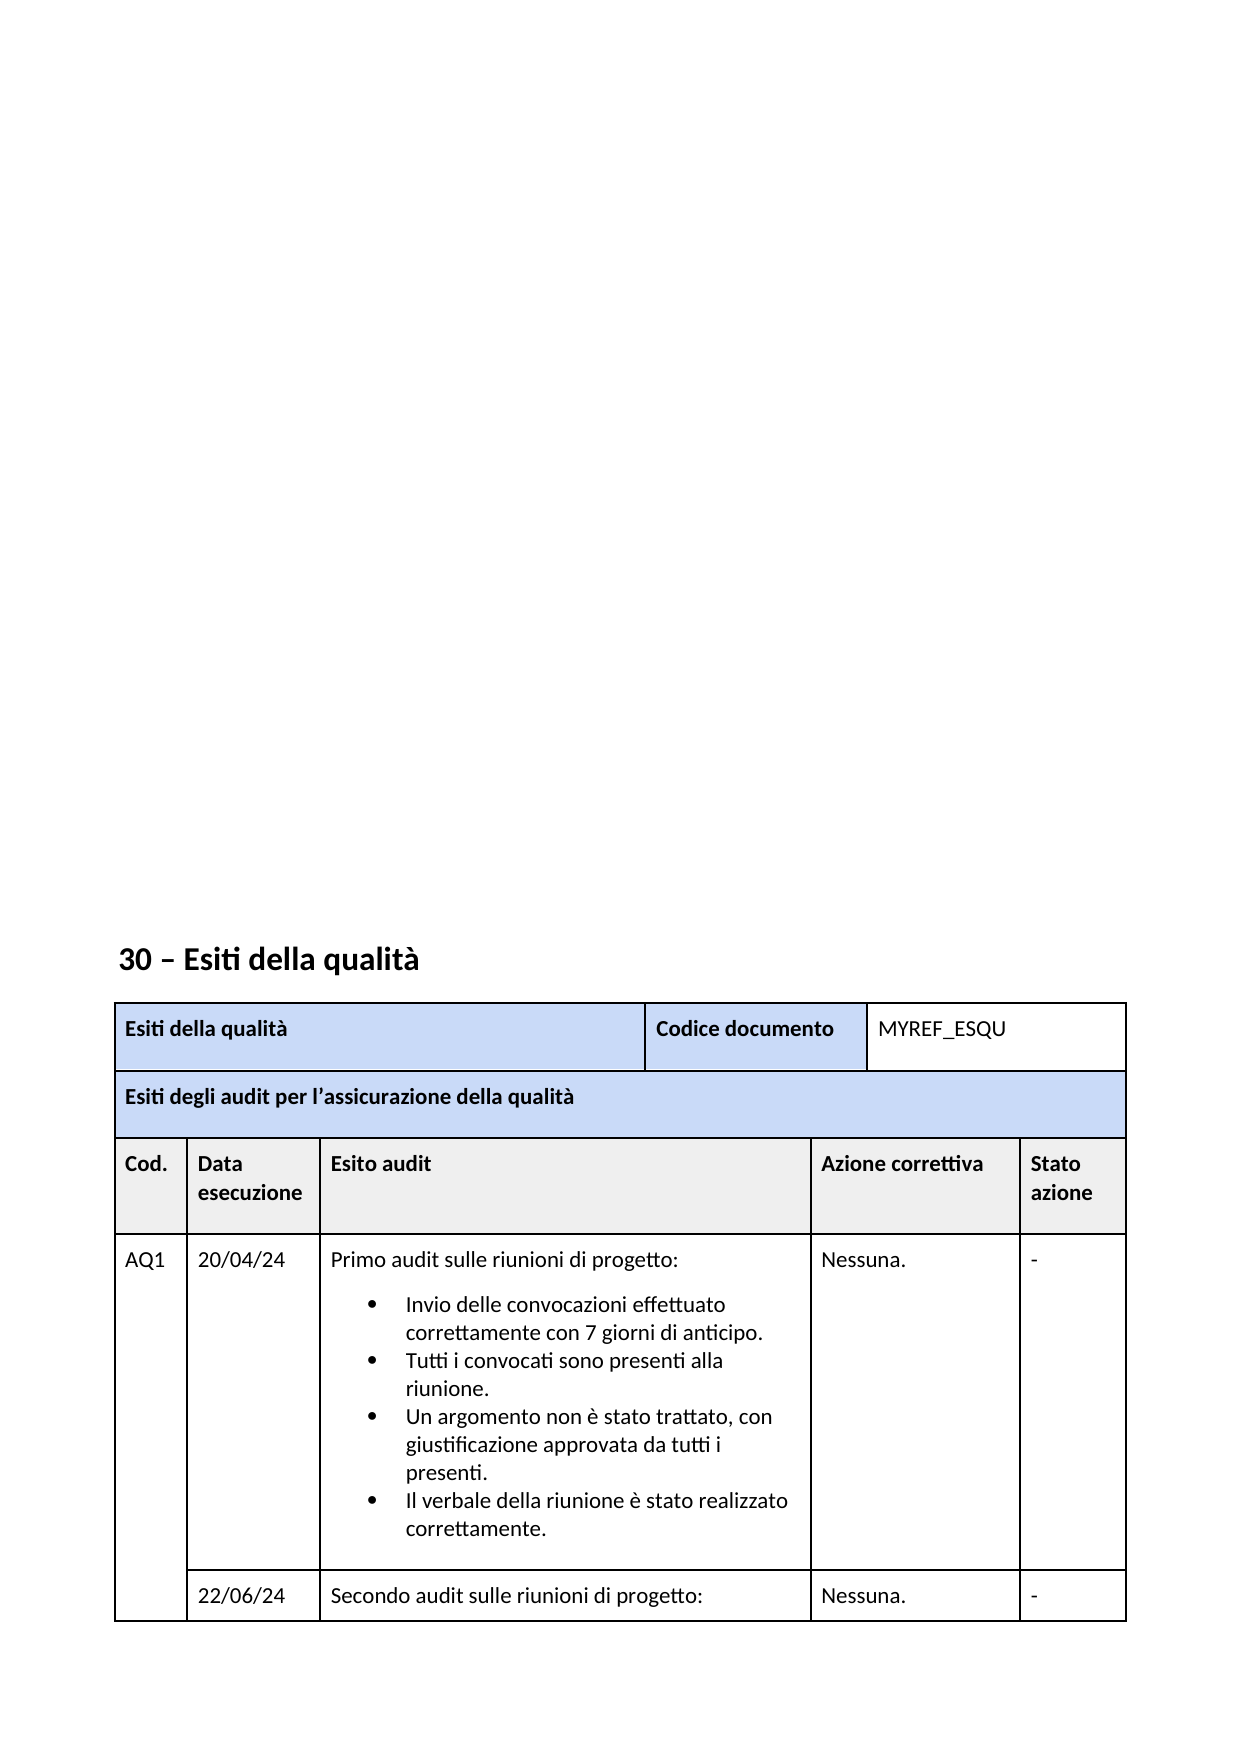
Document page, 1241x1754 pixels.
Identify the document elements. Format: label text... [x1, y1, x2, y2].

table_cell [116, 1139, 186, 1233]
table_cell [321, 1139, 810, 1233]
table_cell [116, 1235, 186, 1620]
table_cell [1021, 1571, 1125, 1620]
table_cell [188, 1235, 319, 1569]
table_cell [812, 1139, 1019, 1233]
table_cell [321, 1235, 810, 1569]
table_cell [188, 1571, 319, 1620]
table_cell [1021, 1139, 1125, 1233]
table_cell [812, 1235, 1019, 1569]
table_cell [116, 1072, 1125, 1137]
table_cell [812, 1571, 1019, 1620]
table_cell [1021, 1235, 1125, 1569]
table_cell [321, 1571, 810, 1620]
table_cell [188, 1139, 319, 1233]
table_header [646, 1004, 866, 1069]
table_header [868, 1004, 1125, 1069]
text 30 – Esiti della qualità [118, 938, 1122, 979]
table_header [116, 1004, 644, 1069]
